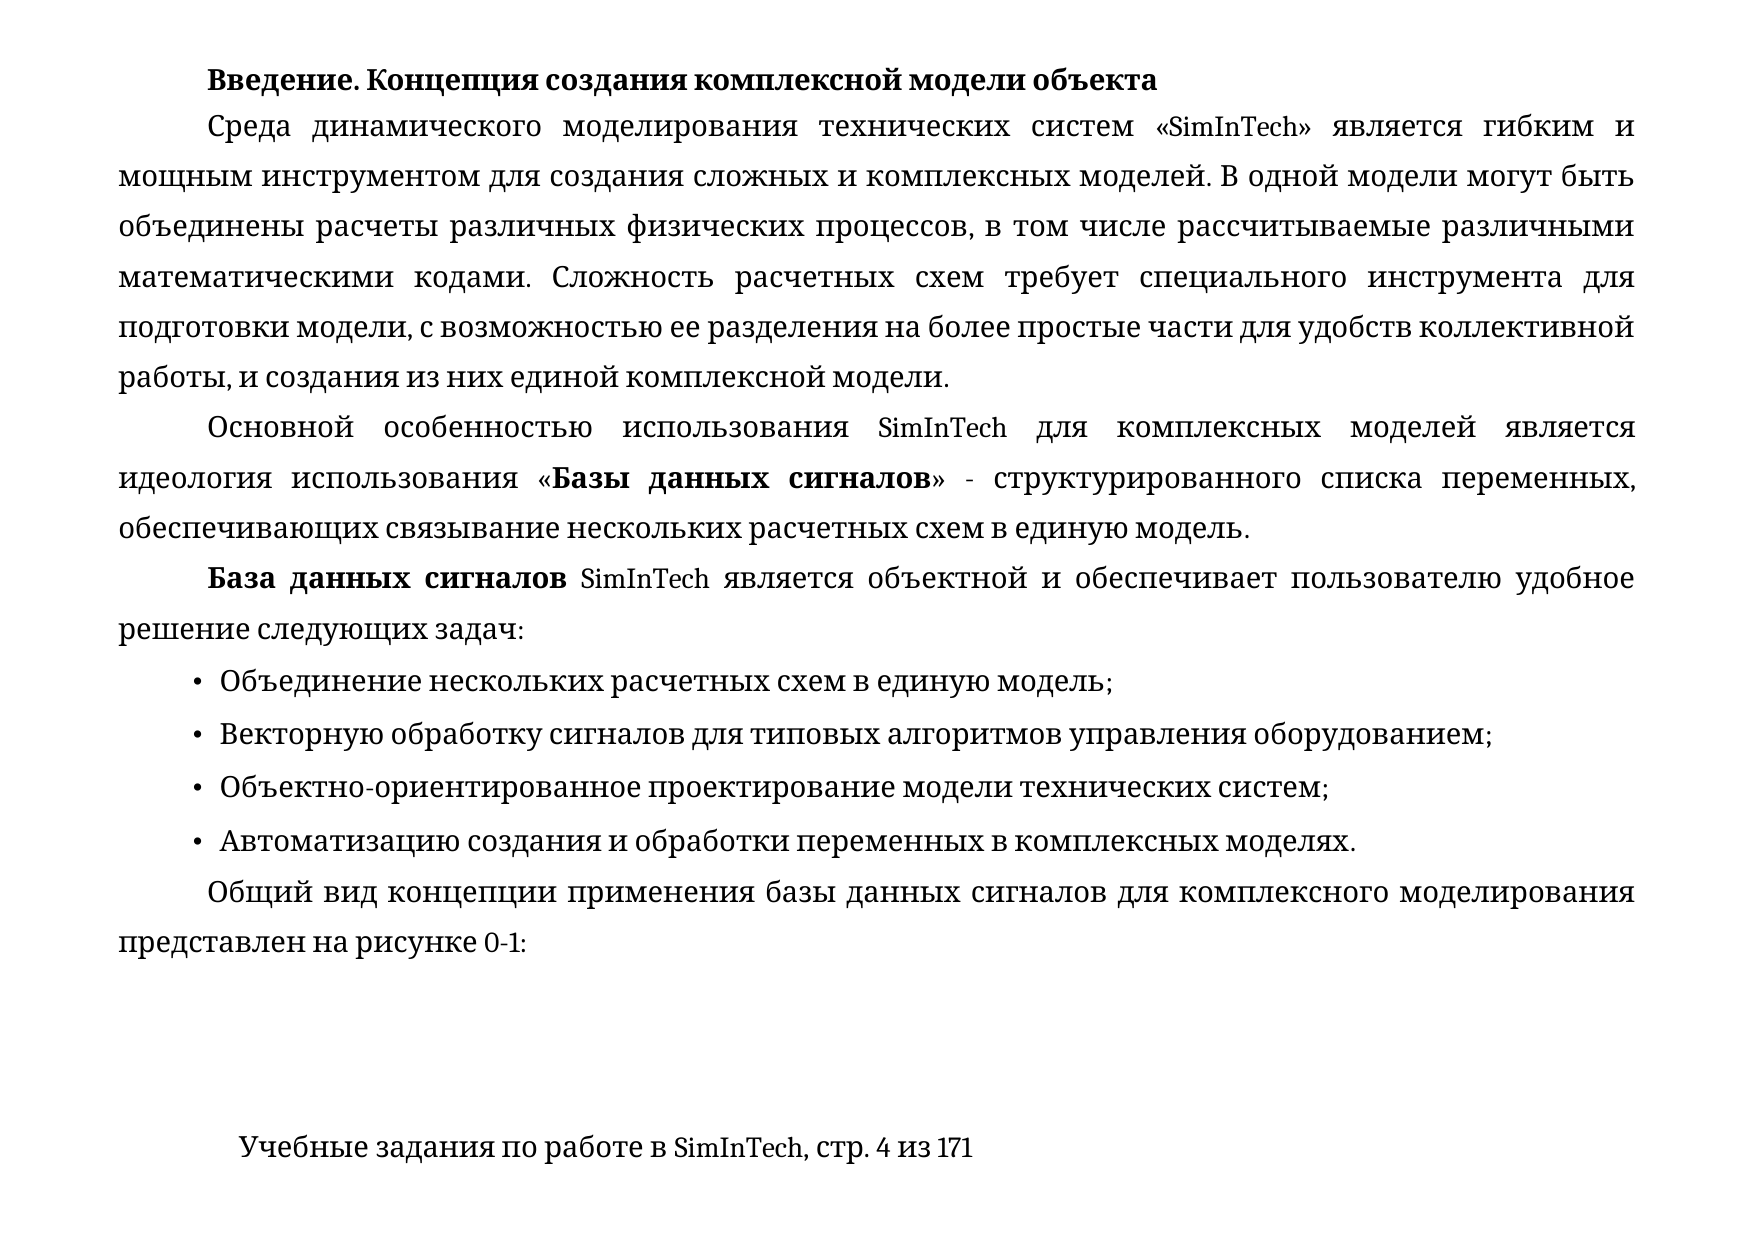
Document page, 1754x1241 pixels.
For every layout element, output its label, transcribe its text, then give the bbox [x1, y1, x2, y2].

text Общий вид концепции применения базы данных сигналов для комплексного моделирования представлен на рисунке 0-1: [118, 876, 1636, 960]
list Векторную обработку сигналов для типовых алгоритмов управления оборудованием; [145, 716, 1636, 752]
text Среда динамического моделирования технических систем «SimInTech» является гибким и мощным инструментом для создания сложных и комплексных моделей. В одной модели могут быть объединены расчеты различных физических процессов, в том числе рассчитываемые различными математическими кодами. Сложность расчетных схем требует специального инструмента для подготовки модели, с возможностью ее разделения на более простые части для удобств коллективной работы, и создания из них единой комплексной модели. [118, 110, 1636, 395]
list Объектно-ориентированное проектирование модели технических систем; [145, 770, 1636, 805]
subtitle Введение. Концепция создания комплексной модели объекта [207, 64, 1636, 97]
text Основной особенностью использования SimInTech для комплексных моделей является идеология использования «Базы данных сигналов» - структурированного списка переменных, обеспечивающих связывание нескольких расчетных схем в единую модель. [118, 412, 1636, 546]
list Объединение нескольких расчетных схем в единую модель; [145, 663, 1636, 699]
list Автоматизацию создания и обработки переменных в комплексных моделях. [145, 823, 1636, 858]
text База данных сигналов SimInTech является объектной и обеспечивает пользователю удобное решение следующих задач: [118, 563, 1636, 646]
